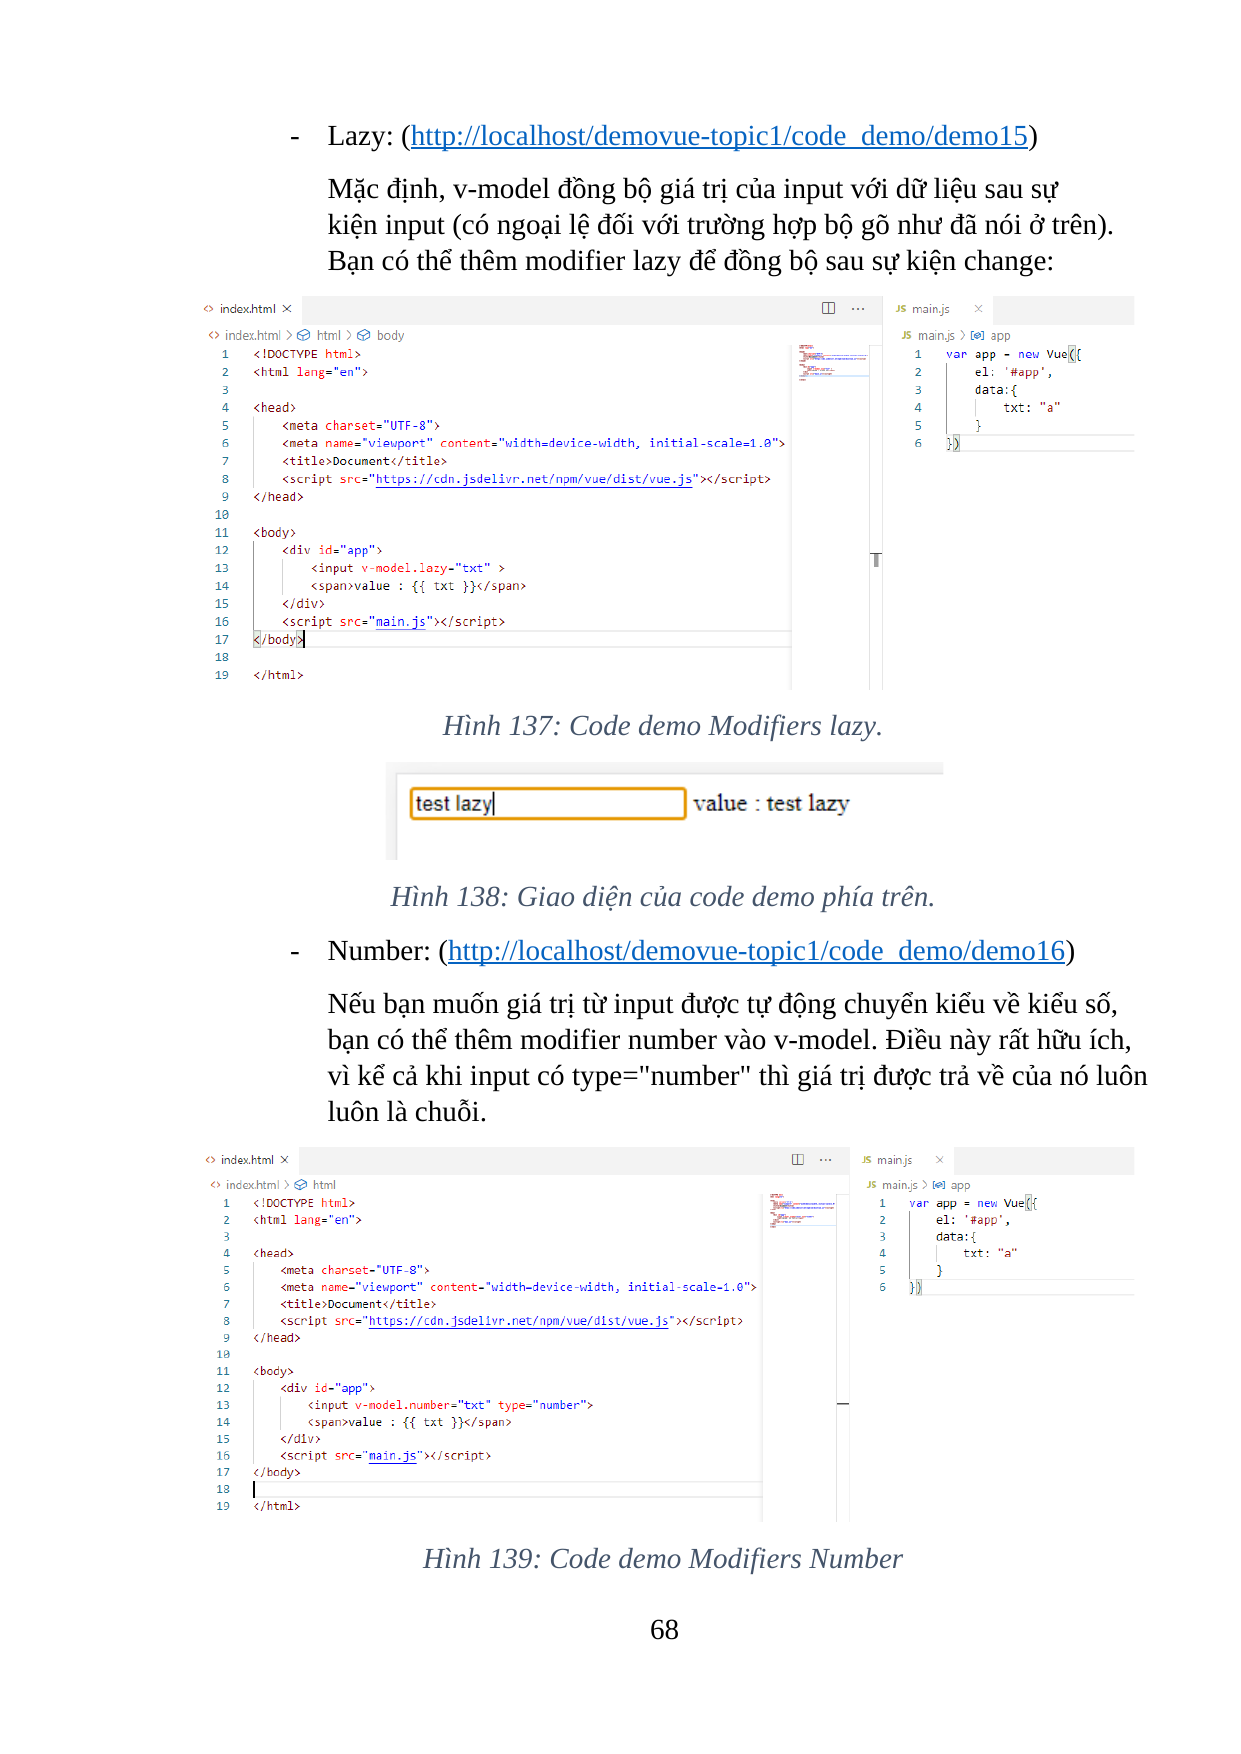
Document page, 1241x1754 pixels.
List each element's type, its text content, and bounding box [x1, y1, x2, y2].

list Lazy: (http://localhost/demovue-topic1/code_demo/demo15) [290, 118, 1152, 152]
picture [194, 1147, 1135, 1522]
text Hình 138: Giao diện của code demo phía trên. [177, 879, 1152, 912]
text Hình 137: Code demo Modifiers lazy. [177, 708, 1152, 742]
text Mặc định, v-model đồng bộ giá trị của input với dữ liệu sau sự kiện input (có ngoại lệ đối với trường hợp bộ gõ như đã nói ở trên). Bạn có thể thêm modifier lazy để đồng bộ sau sự kiện change: [327, 171, 1152, 277]
text Nếu bạn muốn giá trị từ input được tự động chuyển kiểu về kiểu số, bạn có thể thêm modifier number vào v-model. Điều này rất hữu ích, vì kể cả khi input có type="number" thì giá trị được trả về của nó luôn luôn là chuỗi. [327, 986, 1152, 1128]
picture [194, 296, 1135, 690]
text Hình 139: Code demo Modifiers Number [177, 1541, 1152, 1574]
picture [385, 762, 944, 860]
list Number: (http://localhost/demovue-topic1/code_demo/demo16) [290, 933, 1152, 967]
